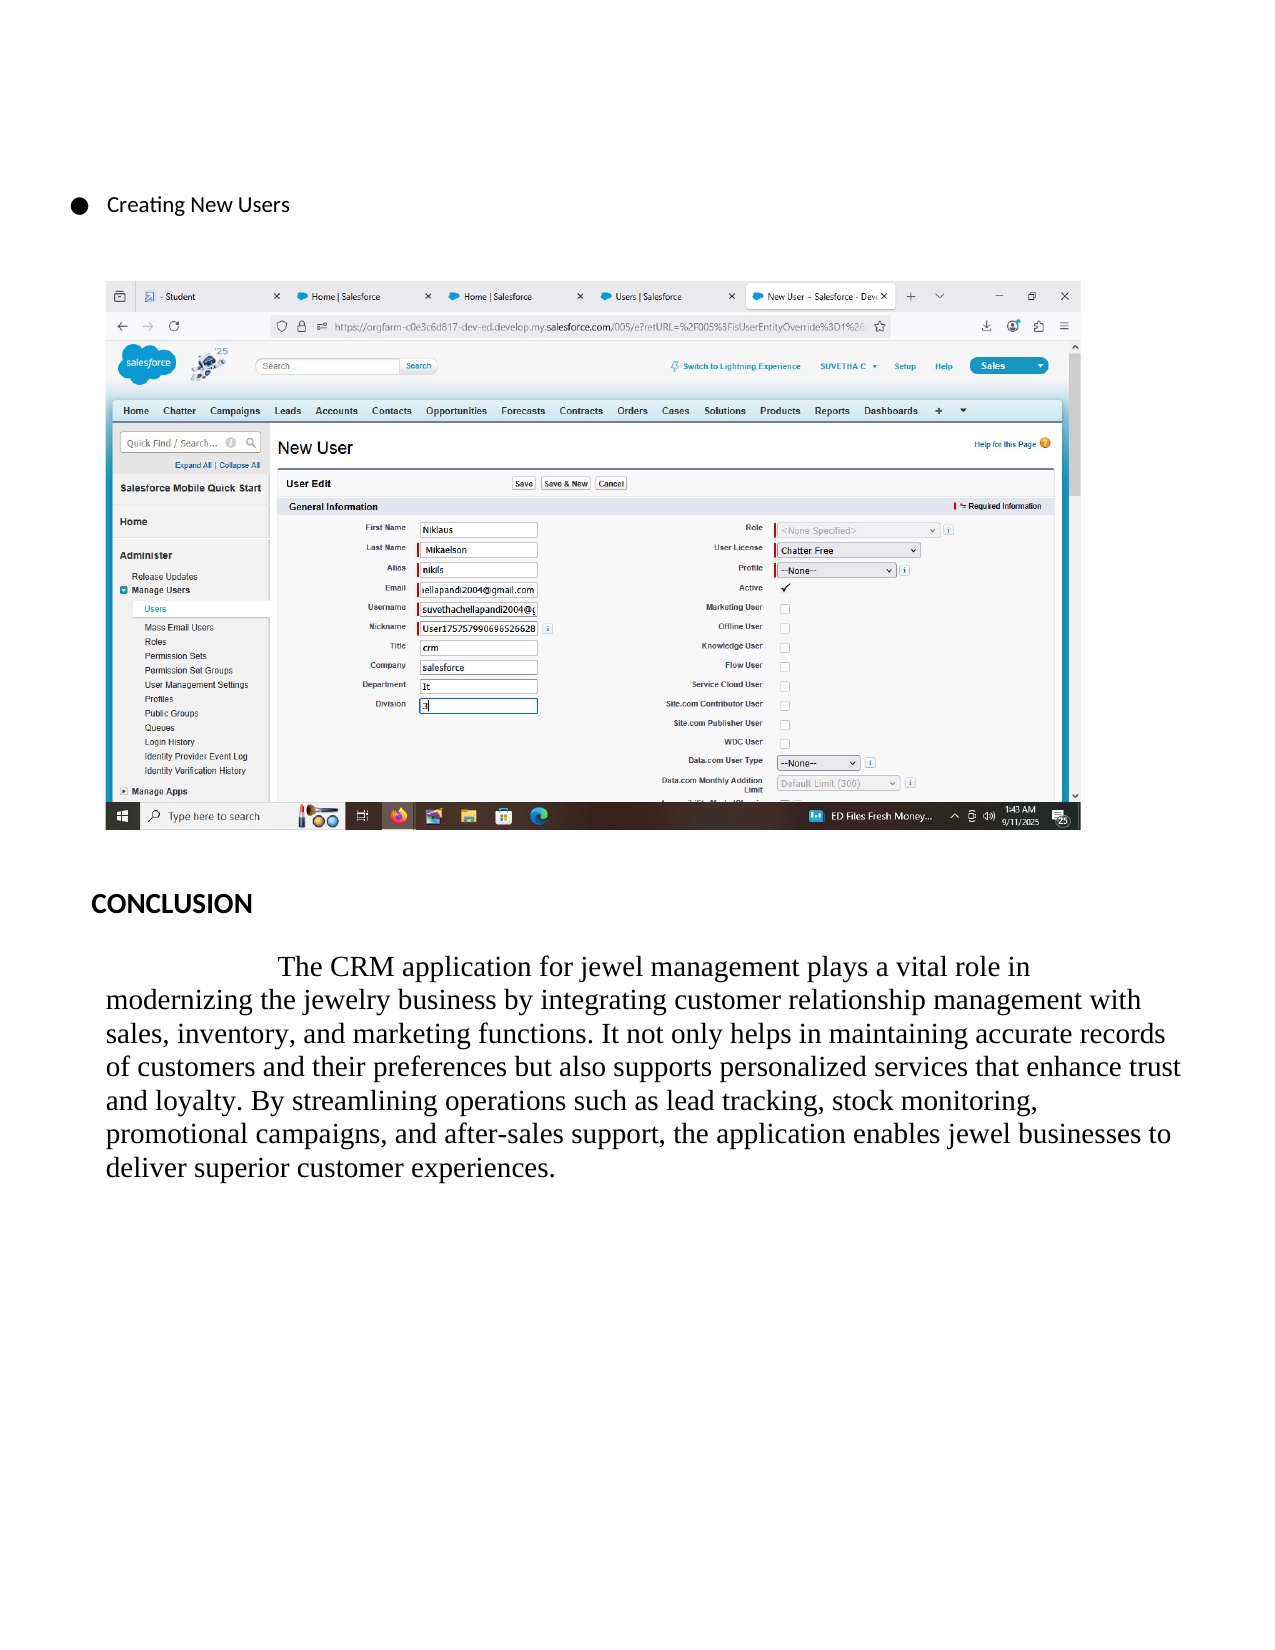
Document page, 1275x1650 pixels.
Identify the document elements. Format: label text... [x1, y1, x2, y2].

list Creating New Users [69, 178, 1174, 225]
text The CRM application for jewel management plays a vital role in modernizing the jewelry business by integrating customer relationship management with sales, inventory, and marketing functions. It not only helps in maintaining accurate records of customers and their preferences but also supports personalized services that enhance trust and loyalty. By streamlining operations such as lead tracking, stock monitoring, promotional campaigns, and after-sales support, the application enables jewel businesses to deliver superior customer experiences. [106, 949, 1184, 1184]
text CONCLUSION [32, 885, 1174, 921]
picture [105, 281, 1081, 830]
